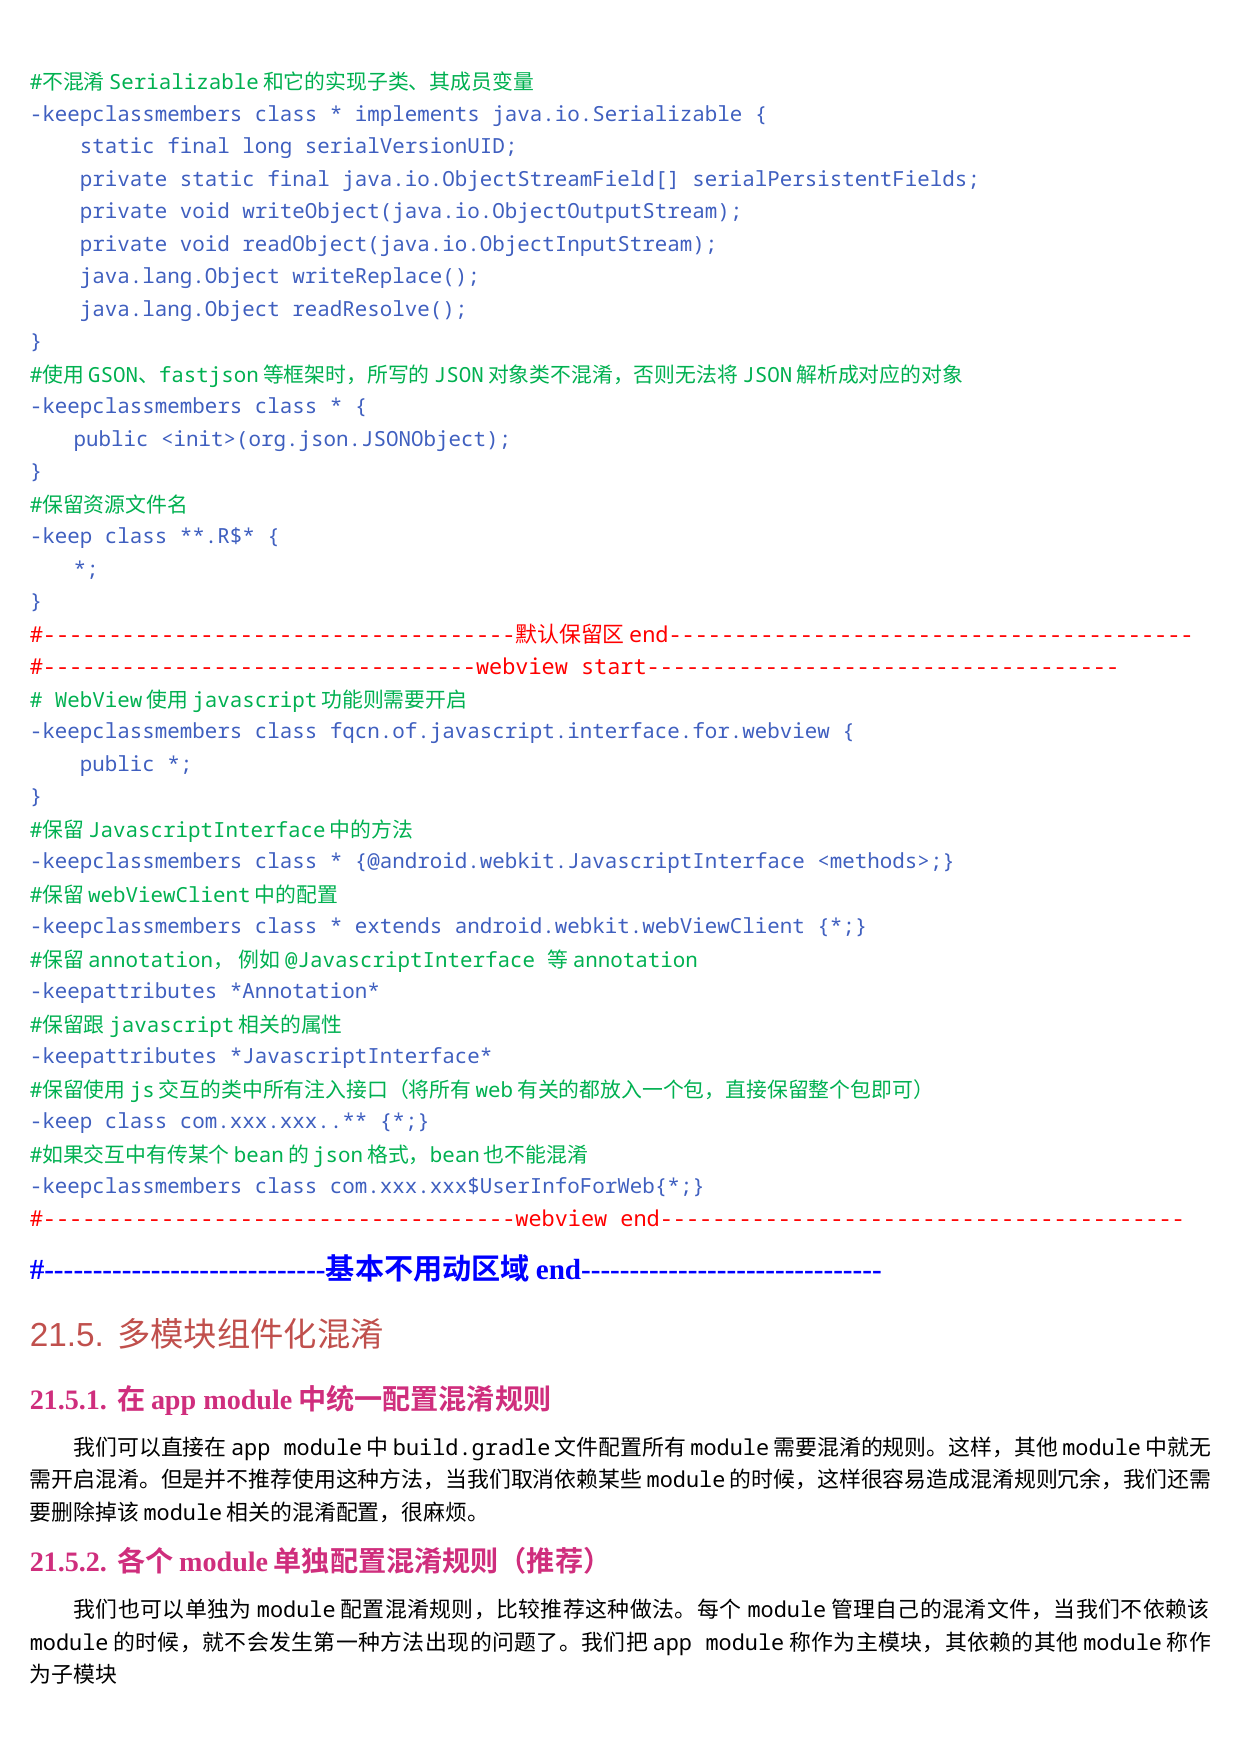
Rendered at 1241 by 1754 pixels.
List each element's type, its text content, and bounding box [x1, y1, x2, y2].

text #保留webViewClient中的配置 [29, 877, 1211, 909]
text 我们也可以单独为module配置混淆规则，比较推荐这种做法。每个module管理自己的混淆文件，当我们不依赖该module的时候，就不会发生第一种方法出现的问题了。我们把app module称作为主模块，其依赖的其他module称作为子模块 [29, 1592, 1211, 1689]
text #如果交互中有传某个bean的json格式，bean也不能混淆 -keepclassmembers class com.xxx.xxx$UserInfoForWeb{*;} [29, 1137, 1211, 1202]
text #保留annotation， 例如 @JavascriptInterface 等 annotation [29, 942, 1211, 974]
text 我们可以直接在app module中build.gradle文件配置所有module需要混淆的规则。这样，其他module中就无需开启混淆。但是并不推荐使用这种方法，当我们取消依赖某些module的时候，这样很容易造成混淆规则冗余，我们还需要删除掉该module相关的混淆配置，很麻烦。 [29, 1429, 1211, 1527]
text public <init>(org.json.JSONObject); [29, 422, 1211, 454]
text #保留使用js交互的类中所有注入接口（将所有web有关的都放入一个包，直接保留整个包即可） -keep class com.xxx.xxx..** {*;} [29, 1072, 1211, 1137]
text #---------------------------------webview start------------------------------------ [29, 649, 1211, 682]
text -keepclassmembers class * { [29, 389, 1211, 422]
text private void writeObject(java.io.ObjectOutputStream); [29, 194, 1211, 227]
text #保留JavascriptInterface中的方法 [29, 812, 1211, 844]
text -keepclassmembers class * extends android.webkit.webViewClient {*;} [29, 909, 1211, 942]
text private void readObject(java.io.ObjectInputStream); [29, 227, 1211, 259]
text } [29, 779, 1211, 812]
text private static final java.io.ObjectStreamField[] serialPersistentFields; [29, 162, 1211, 194]
text } [29, 584, 1211, 617]
text } [29, 454, 1211, 487]
text #------------------------------------webview end---------------------------------------- [29, 1202, 1211, 1234]
text #使用GSON、fastjson等框架时，所写的JSON对象类不混淆，否则无法将JSON解析成对应的对象 [29, 357, 1211, 389]
text public *; [29, 747, 1211, 779]
text -keepclassmembers class * implements java.io.Serializable { [29, 97, 1211, 129]
text #保留资源文件名 [29, 487, 1211, 519]
text #不混淆Serializable和它的实现子类、其成员变量 [29, 64, 1211, 97]
subtitle 各个module单独配置混淆规则（推荐） [29, 1527, 1211, 1592]
text java.lang.Object readResolve(); [29, 292, 1211, 324]
text } [29, 324, 1211, 357]
text static final long serialVersionUID; [29, 129, 1211, 162]
text -keepclassmembers class fqcn.of.javascript.interface.for.webview { [29, 714, 1211, 747]
text #保留跟 javascript相关的属性 [29, 1007, 1211, 1039]
text # WebView使用javascript功能则需要开启 [29, 682, 1211, 714]
text -keep class **.R$* { [29, 519, 1211, 552]
subtitle 在app module中统一配置混淆规则 [29, 1364, 1211, 1429]
text #------------------------------------默认保留区end---------------------------------------- [29, 617, 1211, 649]
text -keepattributes *JavascriptInterface* [29, 1039, 1211, 1072]
text *; [29, 552, 1211, 584]
subtitle 多模块组件化混淆 [29, 1299, 1211, 1364]
text -keepclassmembers class * {@android.webkit.JavascriptInterface <methods>;} [29, 844, 1211, 877]
text java.lang.Object writeReplace(); [29, 259, 1211, 292]
text -keepattributes *Annotation* [29, 974, 1211, 1007]
text #-----------------------------基本不用动区域end------------------------------- [29, 1234, 1211, 1299]
